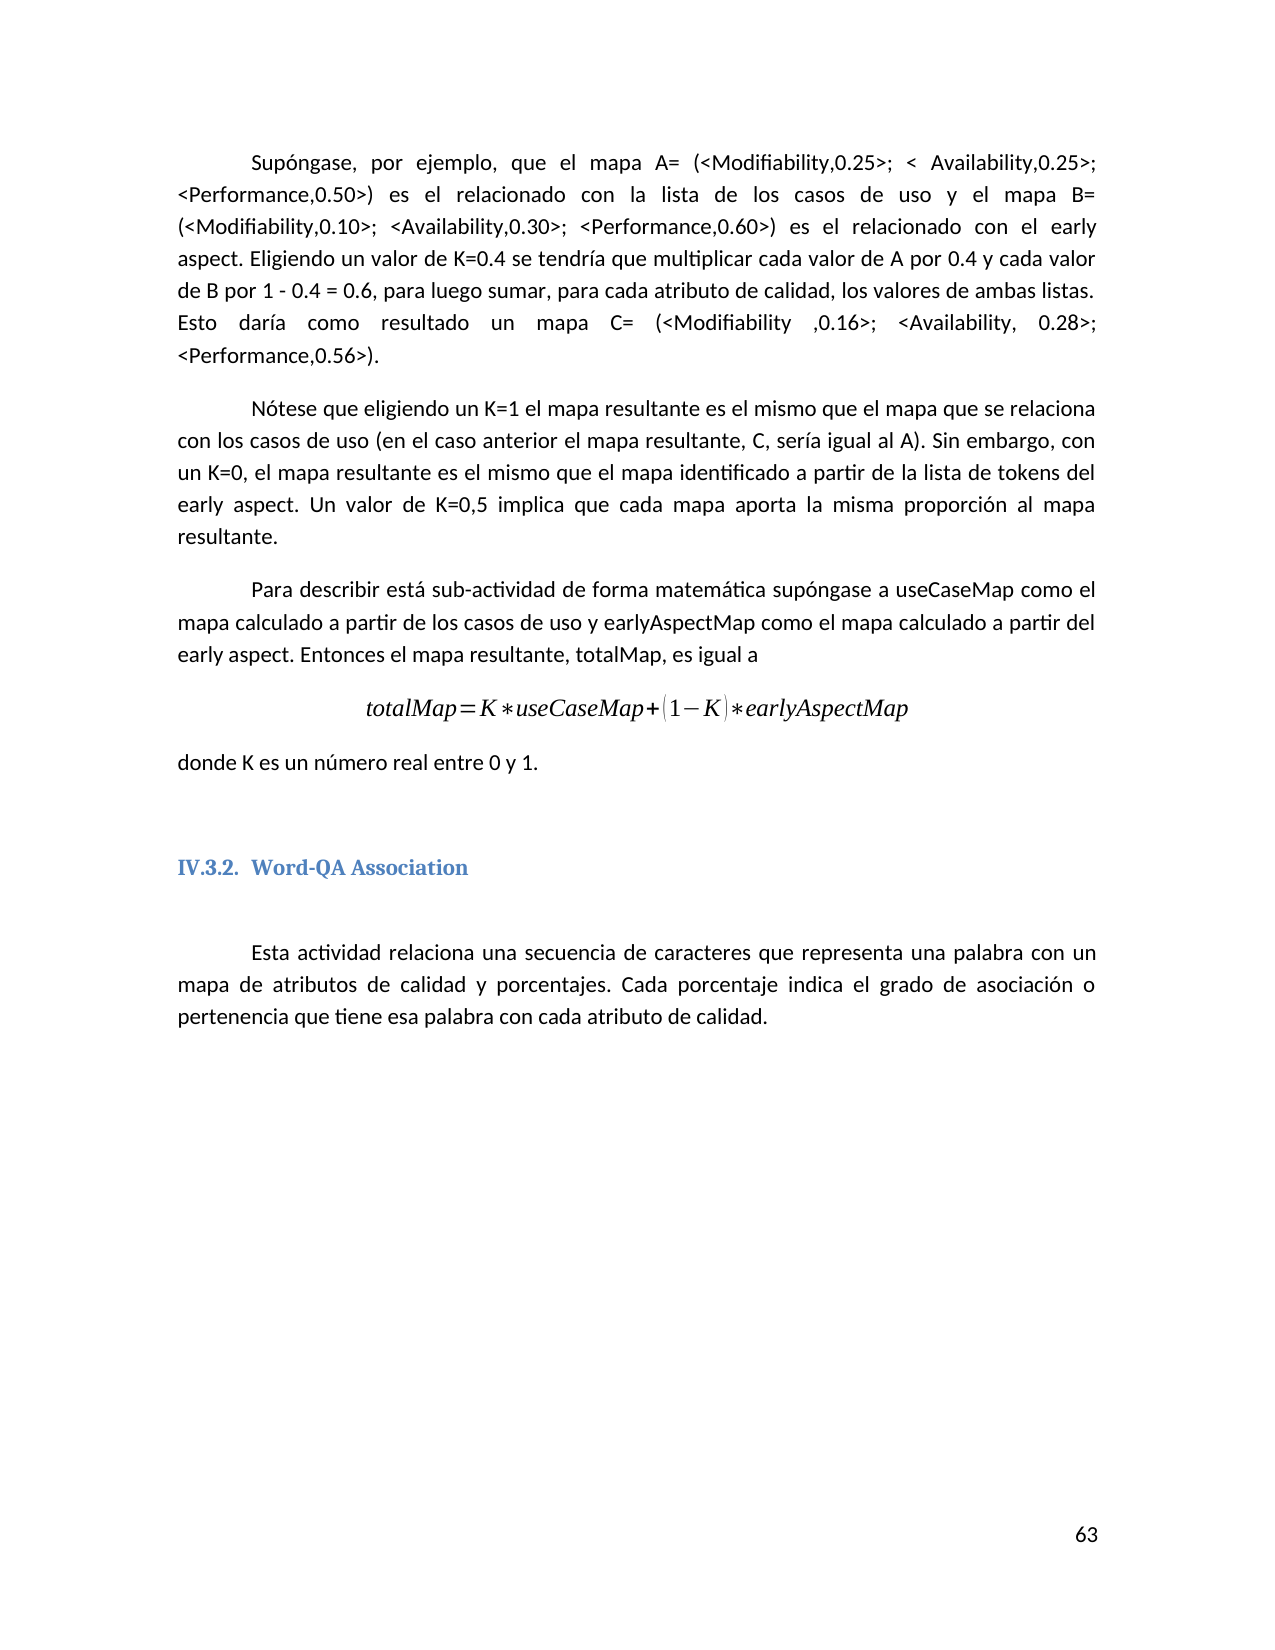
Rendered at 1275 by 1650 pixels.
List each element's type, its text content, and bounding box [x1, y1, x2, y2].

text Para describir está sub-actividad de forma matemática supóngase a useCaseMap como el mapa calculado a partir de los casos de uso y earlyAspectMap como el mapa calculado a partir del early aspect. Entonces el mapa resultante, totalMap, es igual a [177, 576, 1098, 668]
text Nótese que eligiendo un K=1 el mapa resultante es el mismo que el mapa que se relaciona con los casos de uso (en el caso anterior el mapa resultante, C, sería igual al A). Sin embargo, con un K=0, el mapa resultante es el mismo que el mapa identificado a partir de la lista de tokens del early aspect. Un valor de K=0,5 implica que cada mapa aporta la misma proporción al mapa resultante. [177, 394, 1098, 551]
text Supóngase, por ejemplo, que el mapa A= (<Modifiability,0.25>; < Availability,0.25>; <Performance,0.50>) es el relacionado con la lista de los casos de uso y el mapa B= (<Modifiability,0.10>; <Availability,0.30>; <Performance,0.60>) es el relacionado con el early aspect. Eligiendo un valor de K=0.4 se tendría que multiplicar cada valor de A por 0.4 y cada valor de B por 1 - 0.4 = 0.6, para luego sumar, para cada atributo de calidad, los valores de ambas listas. Esto daría como resultado un mapa C= (<Modifiability ,0.16>; <Availability, 0.28>; <Performance,0.56>). [177, 148, 1098, 369]
text Esta actividad relaciona una secuencia de caracteres que representa una palabra con un mapa de atributos de calidad y porcentajes. Cada porcentaje indica el grado de asociación o pertenencia que tiene esa palabra con cada atributo de calidad. [177, 938, 1098, 1030]
text donde K es un número real entre 0 y 1. [177, 748, 1098, 777]
subtitle Word-QA Association [177, 854, 1098, 881]
